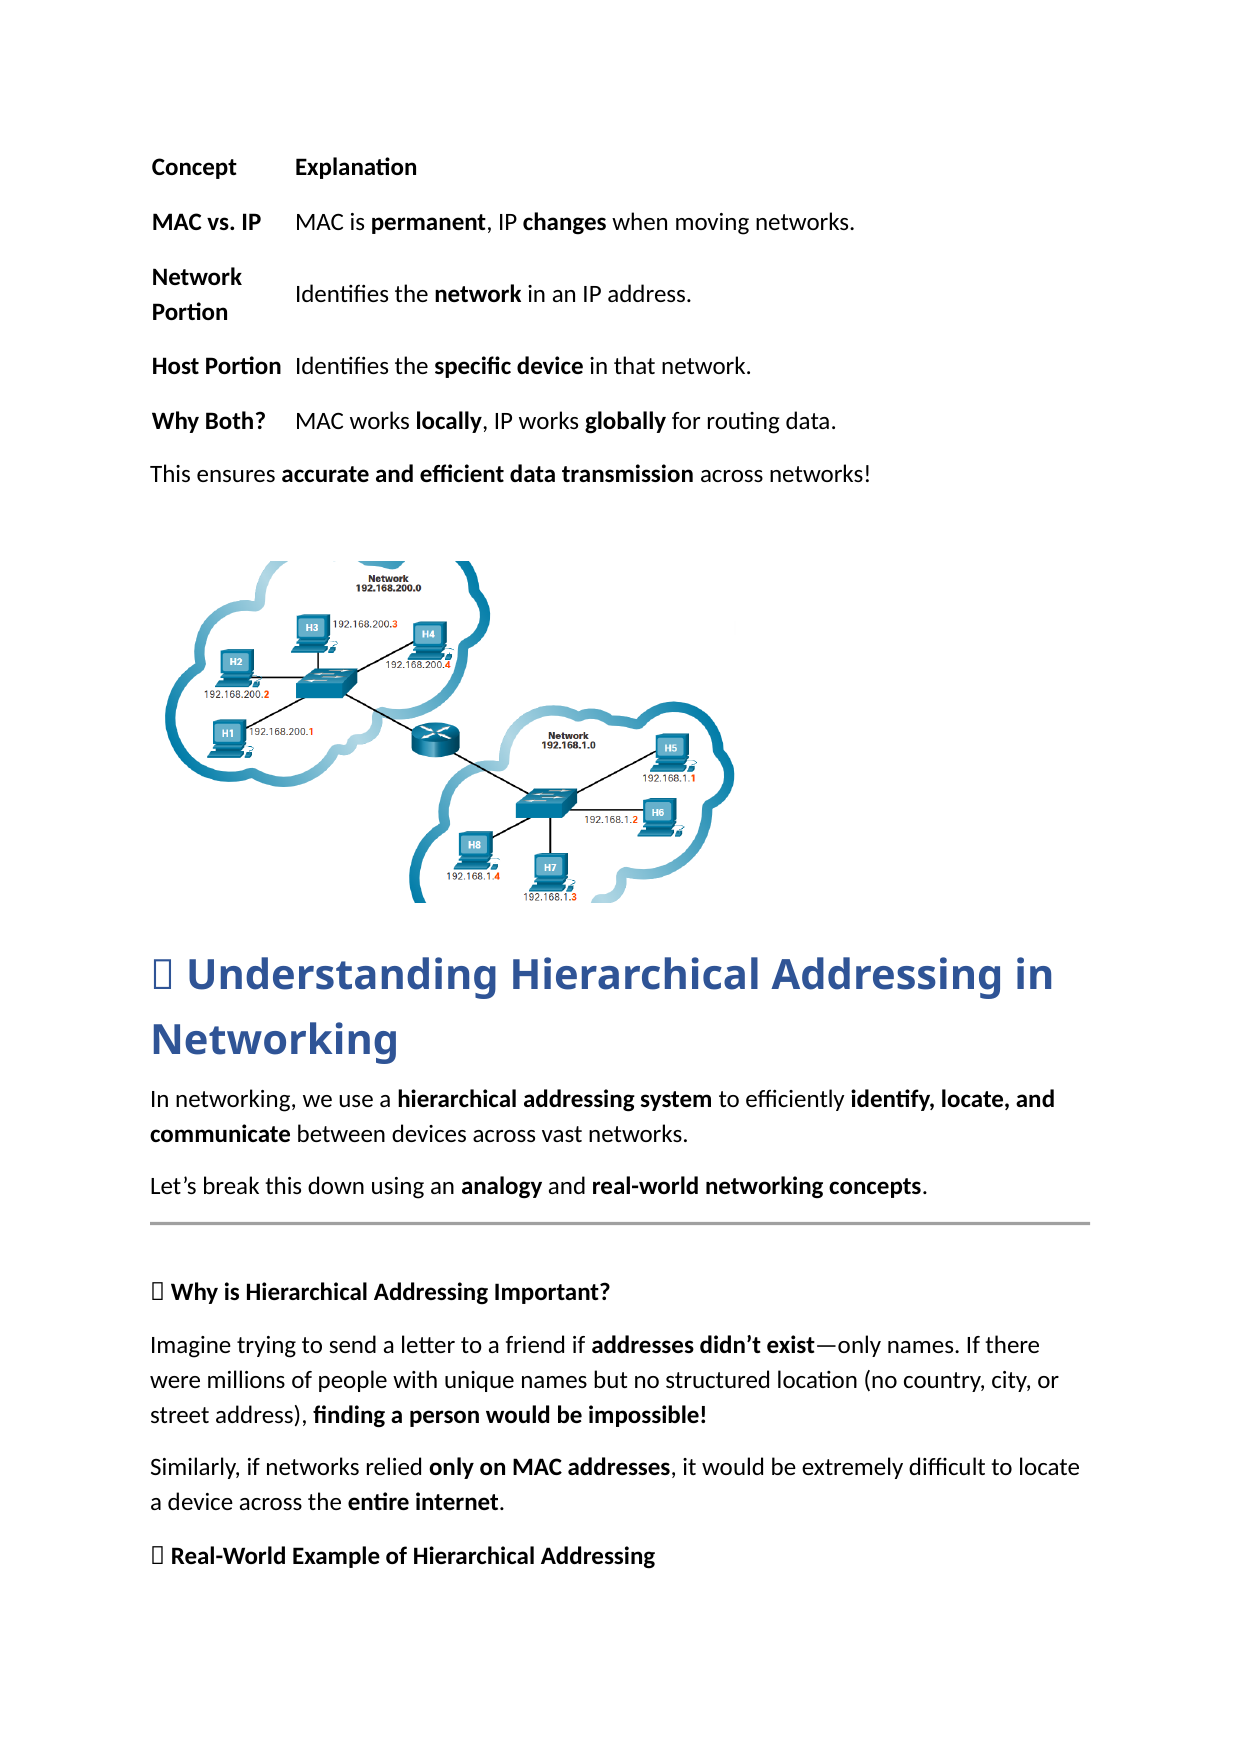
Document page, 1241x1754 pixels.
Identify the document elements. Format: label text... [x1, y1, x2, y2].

text In networking, we use a hierarchical addressing system to efficiently identify, locate, and communicate between devices across vast networks. [150, 1084, 1090, 1149]
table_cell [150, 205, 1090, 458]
text Imagine trying to send a letter to a friend if addresses didn’t exist—only names. If there were millions of people with unique names but no structured location (no country, city, or street address), finding a person would be impossible! [150, 1329, 1090, 1430]
picture [150, 561, 736, 903]
text Let’s break this down using an analogy and real-world networking concepts. [150, 1170, 1090, 1201]
text 🔹 Real-World Example of Hierarchical Addressing [150, 1538, 1090, 1572]
text This ensures accurate and efficient data transmission across networks! [150, 458, 1090, 488]
text 🔹 Why is Hierarchical Addressing Important? [150, 1274, 1090, 1308]
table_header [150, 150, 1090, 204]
text Similarly, if networks relied only on MAC addresses, it would be extremely difficult to locate a device across the entire internet. [150, 1451, 1090, 1517]
subtitle 📌 Understanding Hierarchical Addressing in Networking [150, 945, 1090, 1067]
